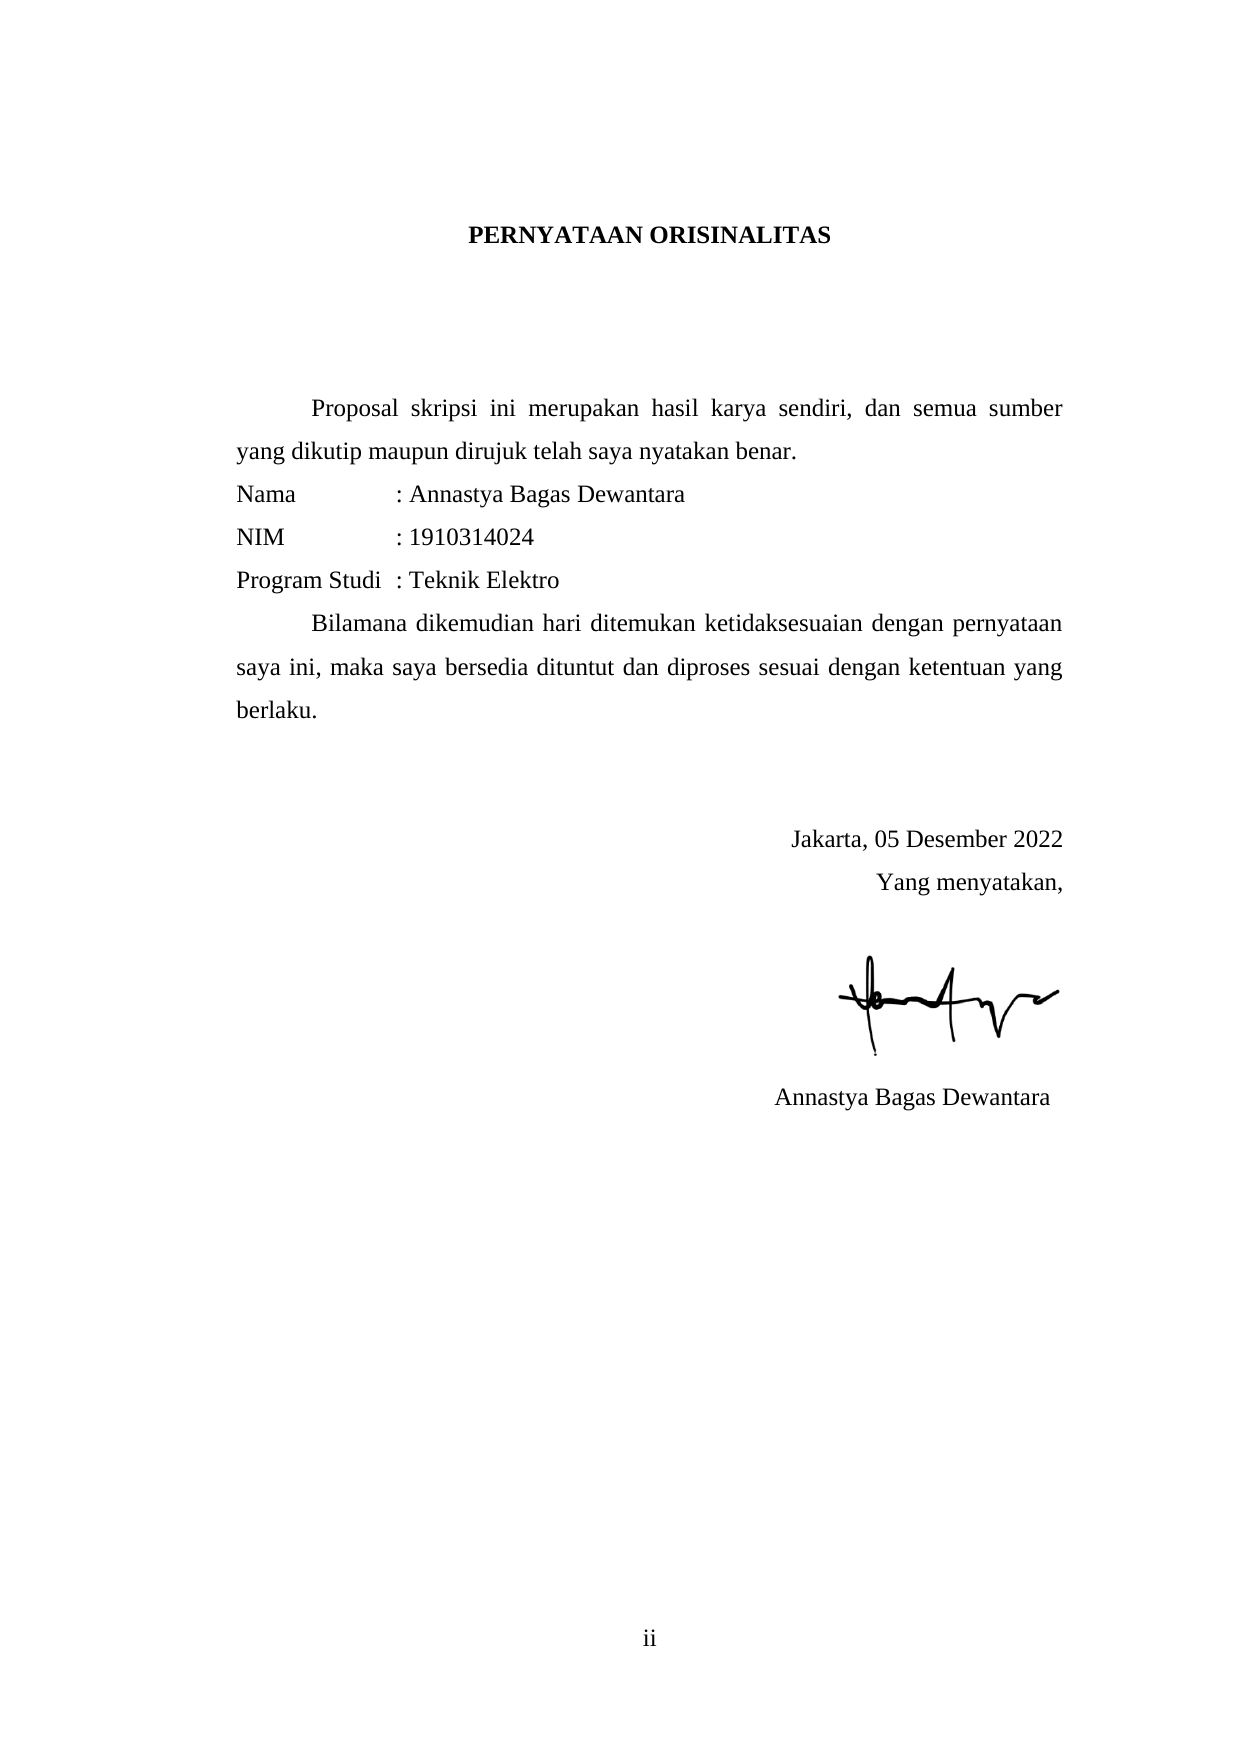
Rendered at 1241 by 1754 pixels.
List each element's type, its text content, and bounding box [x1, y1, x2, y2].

text Jakarta, 05 Desember 2022 [236, 824, 1063, 853]
text Nama : Annastya Bagas Dewantara [236, 479, 1063, 508]
text Bilamana dikemudian hari ditemukan ketidaksesuaian dengan pernyataan saya ini, maka saya bersedia dituntut dan diproses sesuai dengan ketentuan yang berlaku. [236, 608, 1063, 723]
subtitle PERNYATAAN ORISINALITAS [236, 220, 1063, 249]
picture [811, 953, 1064, 1068]
text Yang menyatakan, [236, 867, 1063, 896]
text Program Studi : Teknik Elektro [236, 565, 1063, 594]
text NIM : 1910314024 [236, 522, 1063, 551]
text Annastya Bagas Dewantara [236, 1082, 1063, 1111]
text Proposal skripsi ini merupakan hasil karya sendiri, dan semua sumber yang dikutip maupun dirujuk telah saya nyatakan benar. [236, 393, 1063, 465]
